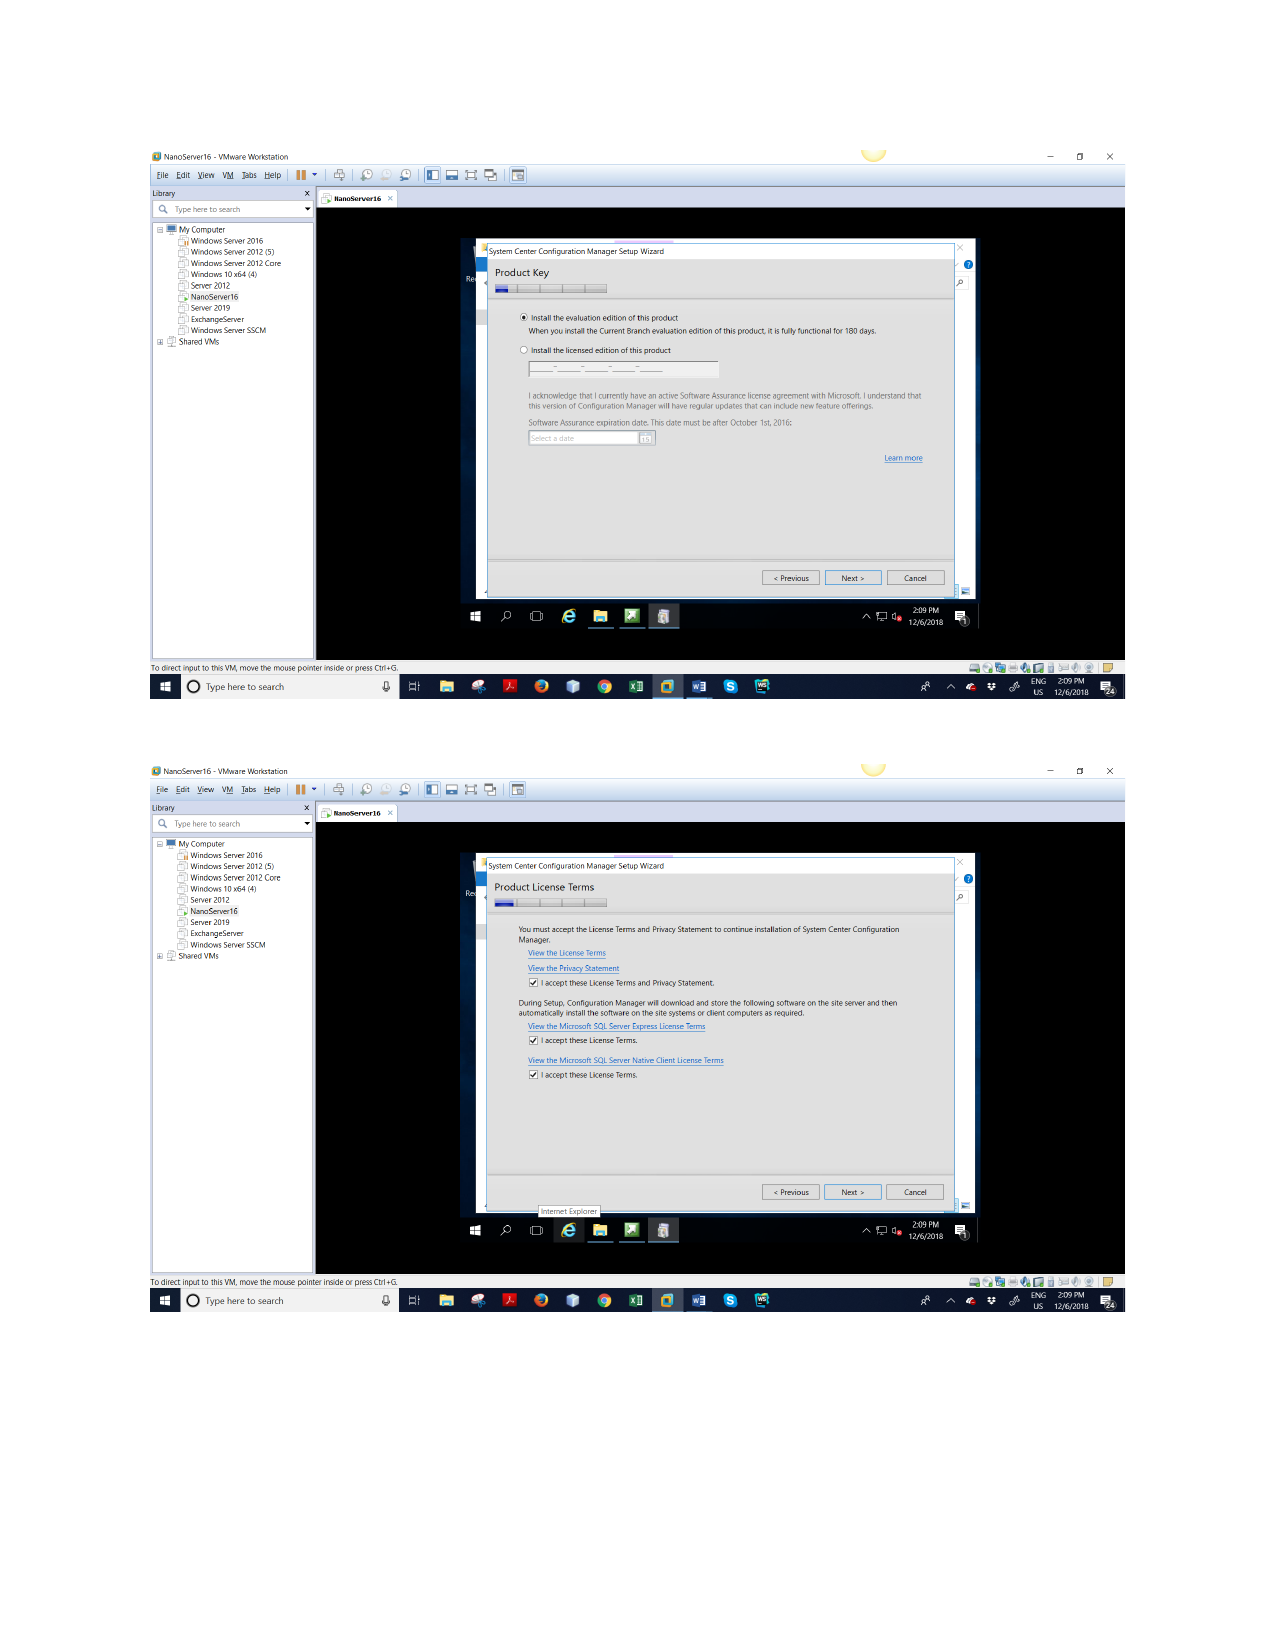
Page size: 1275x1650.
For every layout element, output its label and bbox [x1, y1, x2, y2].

picture [150, 764, 1125, 1312]
picture [150, 150, 1125, 699]
